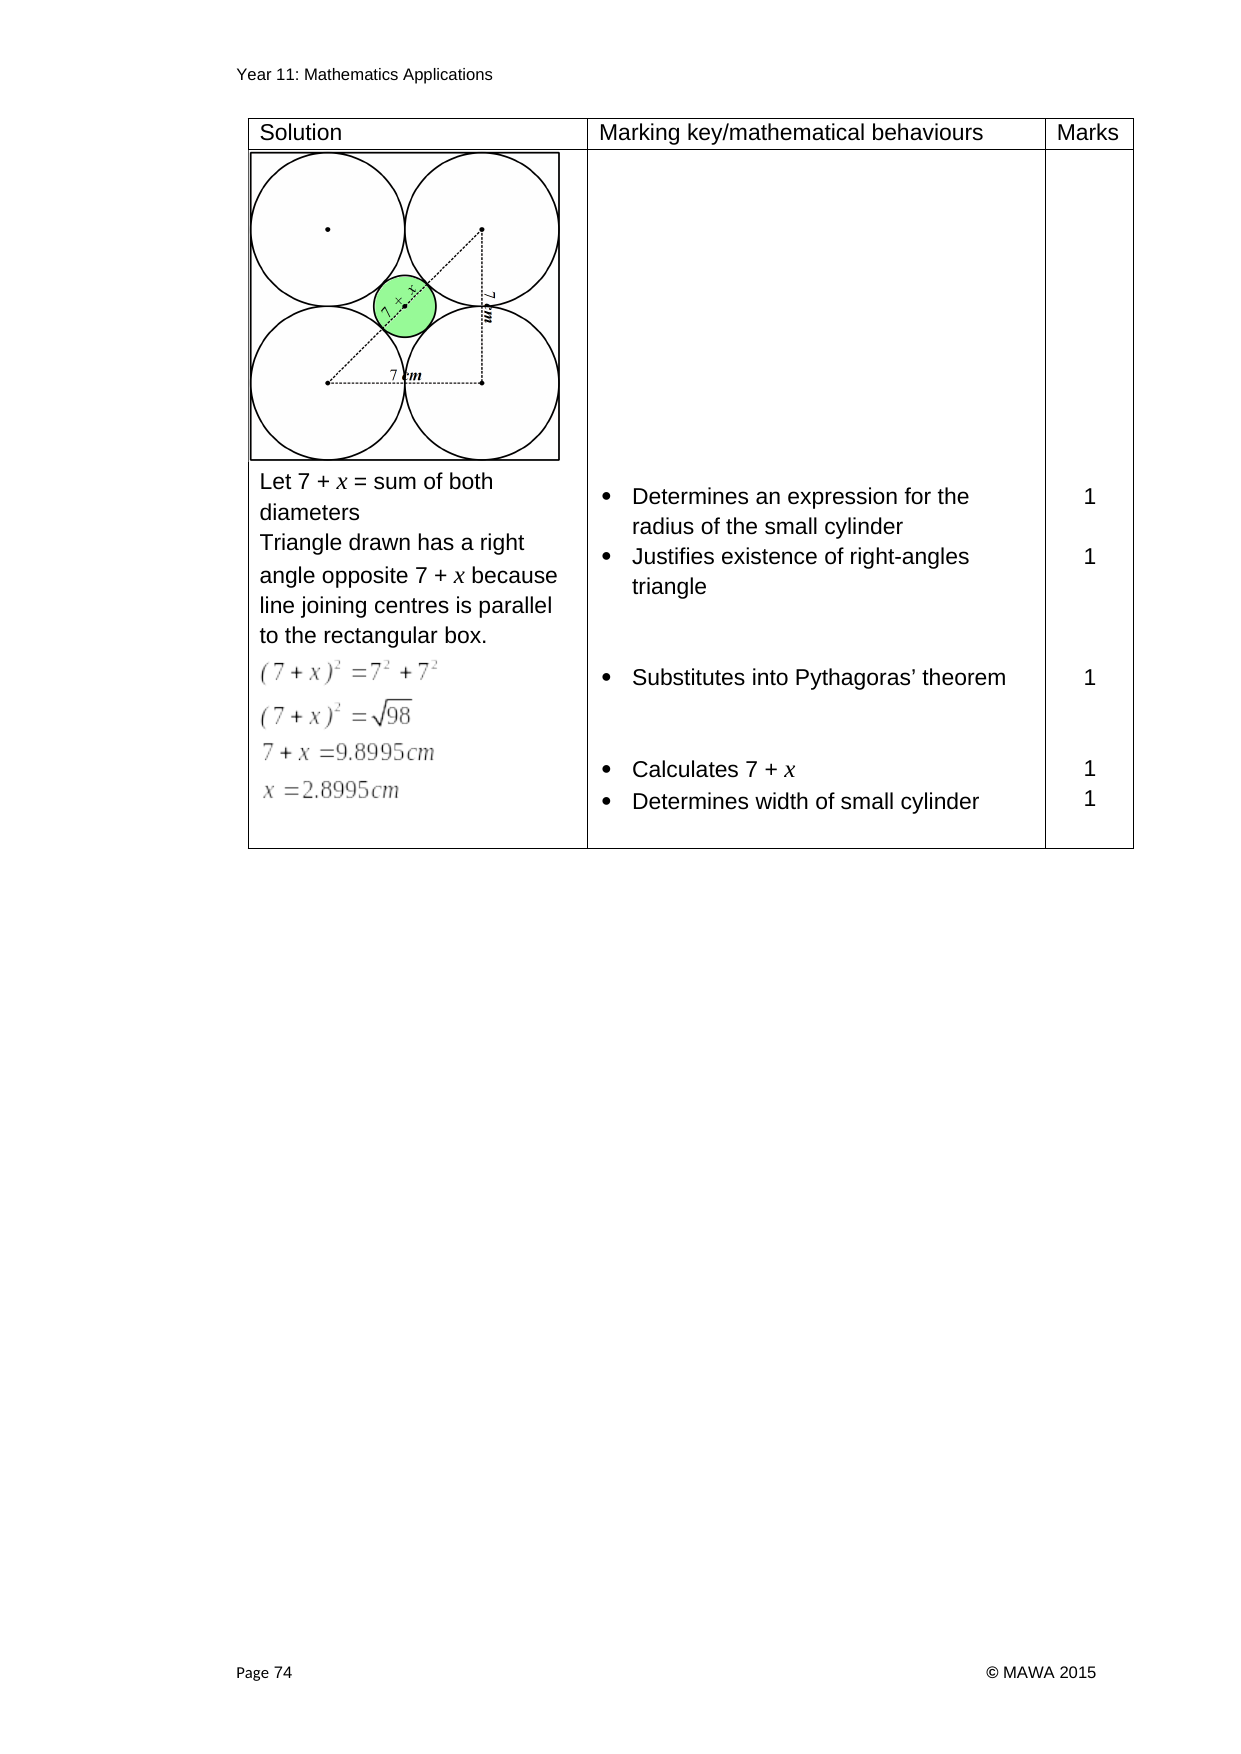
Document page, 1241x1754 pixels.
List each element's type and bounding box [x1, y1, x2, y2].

picture [248, 150, 560, 462]
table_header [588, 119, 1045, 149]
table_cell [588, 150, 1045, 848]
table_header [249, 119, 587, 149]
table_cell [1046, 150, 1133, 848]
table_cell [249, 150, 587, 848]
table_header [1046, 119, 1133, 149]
